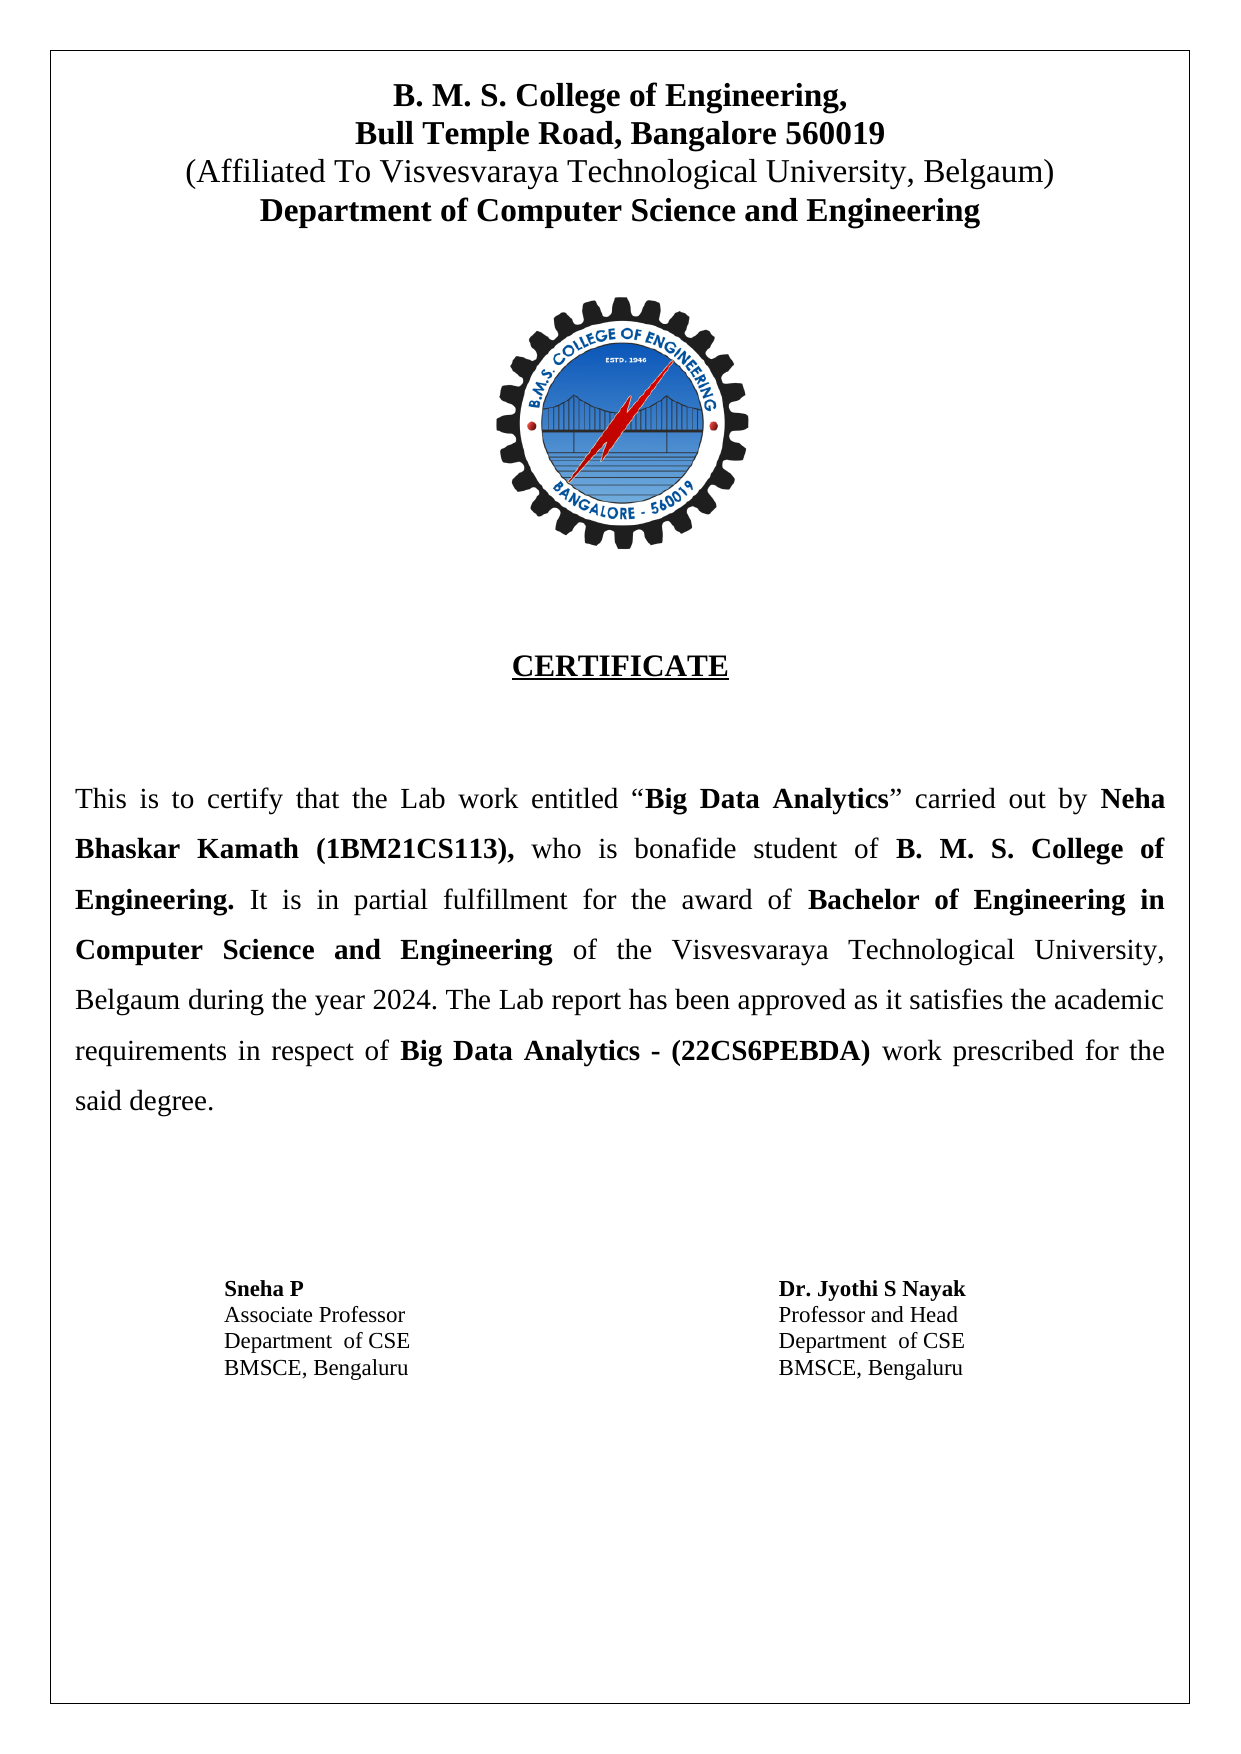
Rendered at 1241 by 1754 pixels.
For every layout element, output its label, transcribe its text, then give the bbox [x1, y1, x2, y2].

text (Affiliated To Visvesvaraya Technological University, Belgaum) [75, 152, 1165, 190]
text This is to certify that the Lab work entitled “Big Data Analytics” carried out by Neha Bhaskar Kamath (1BM21CS113), who is bonafide student of B. M. S. College of Engineering. It is in partial fulfillment for the award of Bachelor of Engineering in Computer Science and Engineering of the Visvesvaraya Technological University, Belgaum during the year 2024. The Lab report has been approved as it satisfies the academic requirements in respect of Big Data Analytics - (22CS6PEBDA) work prescribed for the said degree. [75, 781, 1165, 1117]
text Associate Professor Professor and Head [75, 1301, 1165, 1327]
text Sneha P Dr. Jyothi S Nayak [75, 1275, 1165, 1301]
text Department of CSE Department of CSE [75, 1327, 1165, 1354]
text Department of Computer Science and Engineering [75, 190, 1165, 228]
picture [489, 295, 752, 555]
text BMSCE, Bengaluru BMSCE, Bengaluru [75, 1354, 1165, 1380]
text CERTIFICATE [75, 647, 1165, 683]
text Bull Temple Road, Bangalore 560019 [75, 113, 1165, 152]
text B. M. S. College of Engineering, [75, 75, 1165, 113]
